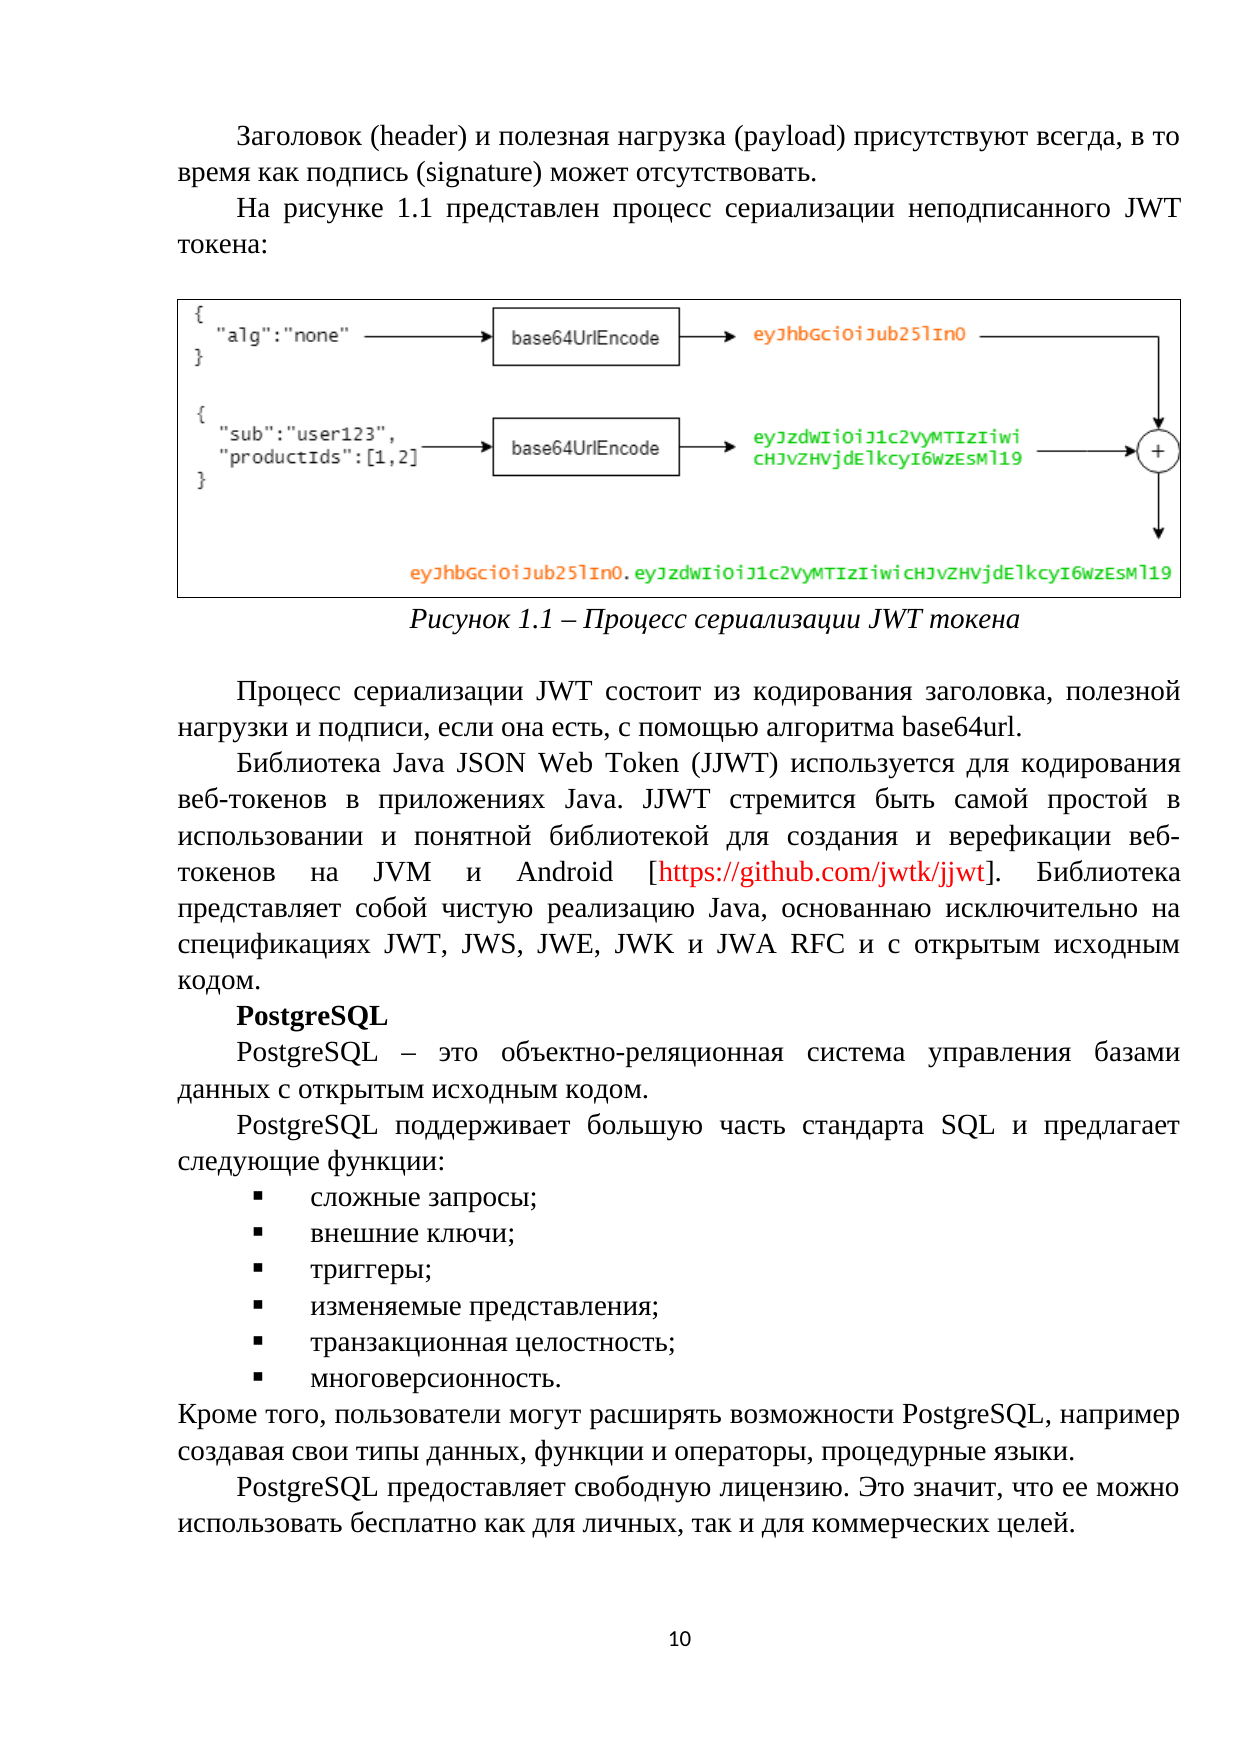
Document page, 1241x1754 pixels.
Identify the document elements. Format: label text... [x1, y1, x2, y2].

text Кроме того, пользователи могут расширять возможности PostgreSQL, например создавая свои типы данных, функции и операторы, процедурные языки. [177, 1397, 1181, 1466]
list изменяемые представления; [177, 1288, 1181, 1322]
text Процесс сериализации JWT состоит из кодирования заголовка, полезной нагрузки и подписи, если она есть, с помощью алгоритма base64url. [177, 673, 1181, 743]
text Рисунок 1.1 – Процесс сериализации JWT токена [177, 601, 1181, 634]
text Заголовок (header) и полезная нагрузка (payload) присутствуют всегда, в то время как подпись (signature) может отсутствовать. [177, 118, 1181, 188]
text PostgreSQL поддерживает большую часть стандарта SQL и предлагает следующие функции: [177, 1107, 1181, 1177]
text PostgreSQL предоставляет свободную лицензию. Это значит, что ее можно использовать бесплатно как для личных, так и для коммерческих целей. [177, 1469, 1181, 1539]
text PostgreSQL [177, 998, 1181, 1032]
list внешние ключи; [177, 1215, 1181, 1249]
picture [178, 300, 1180, 597]
list транзакционная целостность; [177, 1324, 1181, 1358]
list триггеры; [177, 1252, 1181, 1285]
list многоверсионность. [177, 1360, 1181, 1394]
list сложные запросы; [177, 1179, 1181, 1213]
text PostgreSQL – это объектно-реляционная система управления базами данных с открытым исходным кодом. [177, 1034, 1181, 1104]
text Библиотека Java JSON Web Token (JJWT) используется для кодирования веб-токенов в приложениях Java. JJWT стремится быть самой простой в использовании и понятной библиотекой для создания и верефикации веб-токенов на JVM и Android [https://github.com/jwtk/jjwt]. Библиотека представляет собой чистую реализацию Java, основаннаю исключительно на спецификациях JWT, JWS, JWE, JWK и JWA RFC и с открытым исходным кодом. [177, 745, 1181, 996]
text На рисунке 1.1 представлен процесс сериализации неподписанного JWT токена: [177, 190, 1181, 260]
